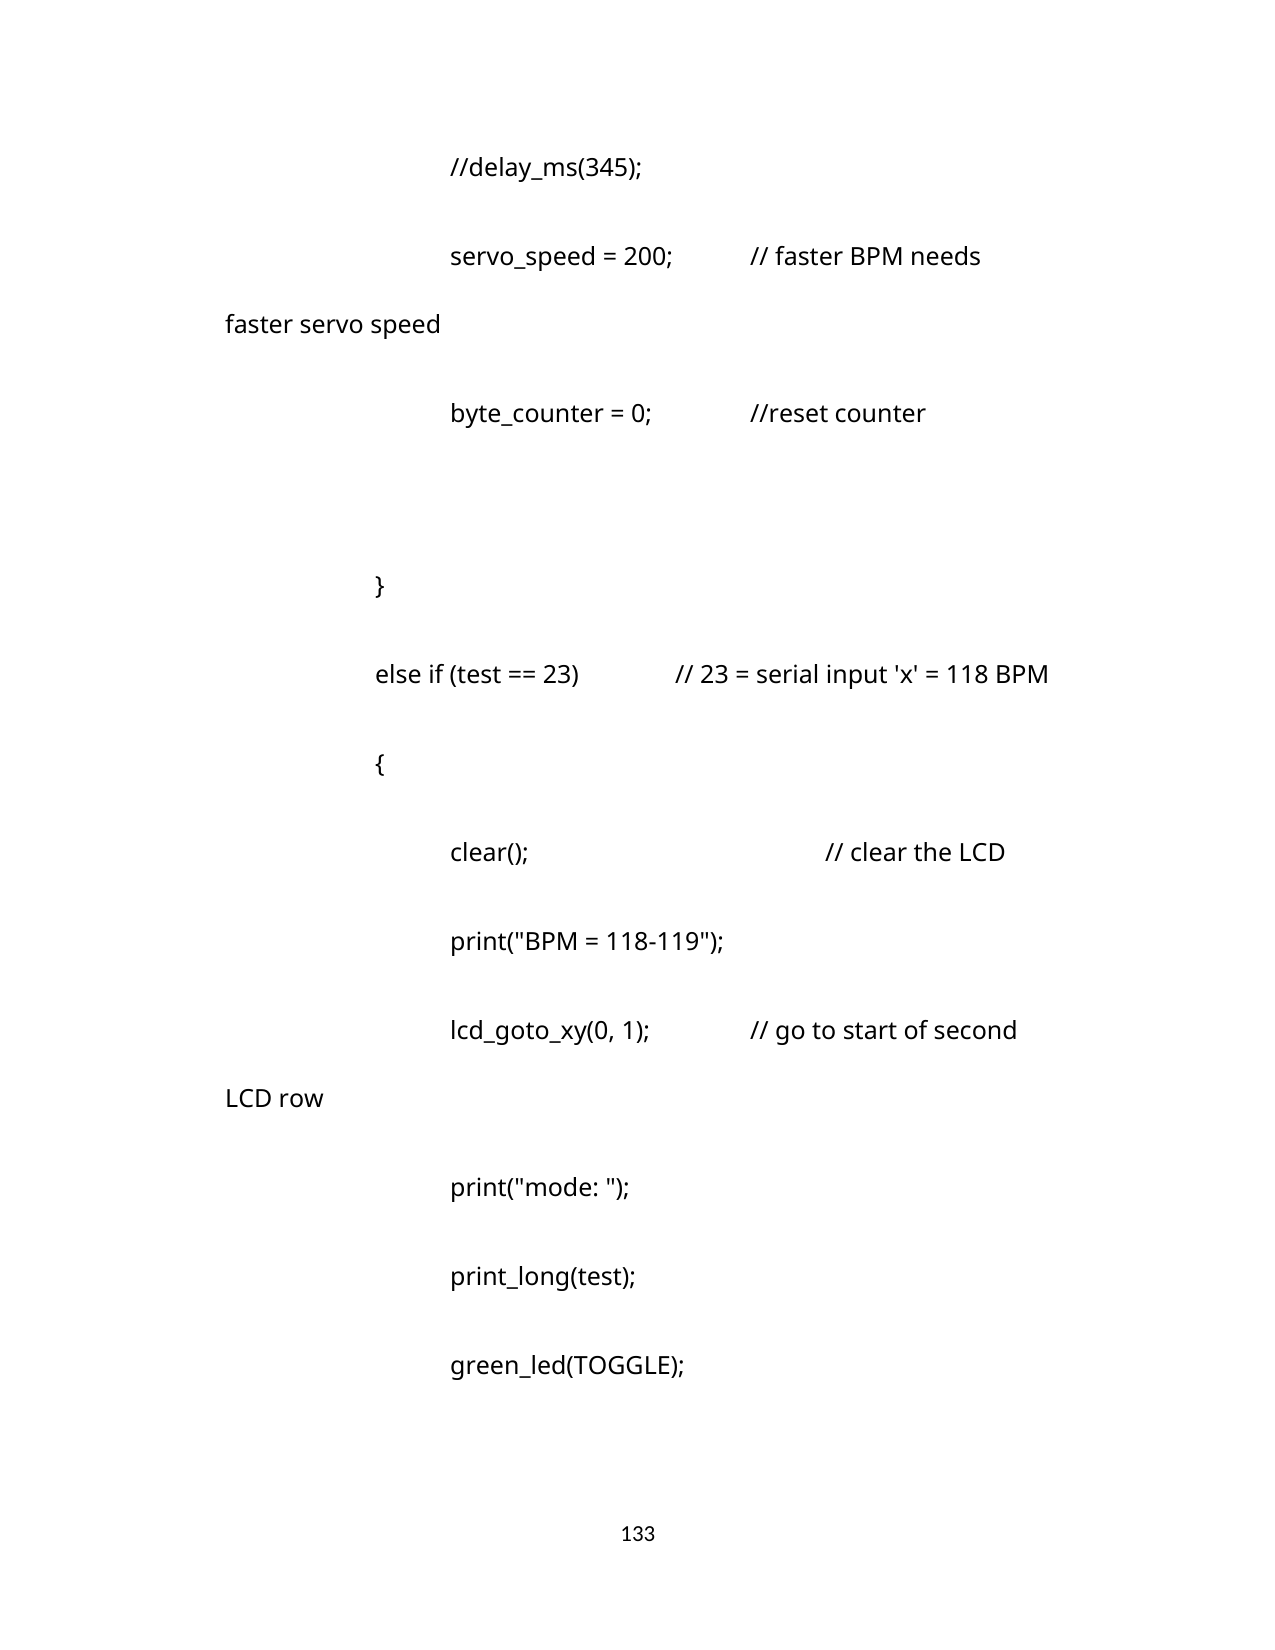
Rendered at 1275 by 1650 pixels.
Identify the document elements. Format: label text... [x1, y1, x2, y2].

text lcd_goto_xy(0, 1); // go to start of second LCD row [225, 1013, 1050, 1115]
text { [225, 746, 1050, 780]
text print_long(test); [225, 1259, 1050, 1293]
text servo_speed = 200; // faster BPM needs faster servo speed [225, 239, 1050, 341]
text green_led(TOGGLE); [225, 1348, 1050, 1382]
text print("mode: "); [225, 1170, 1050, 1204]
text clear(); // clear the LCD [225, 835, 1050, 869]
text print("BPM = 118-119"); [225, 924, 1050, 958]
text byte_counter = 0; //reset counter [225, 396, 1050, 430]
text else if (test == 23) // 23 = serial input 'x' = 118 BPM [225, 657, 1050, 691]
text } [225, 568, 1050, 602]
text //delay_ms(345); [225, 150, 1050, 184]
